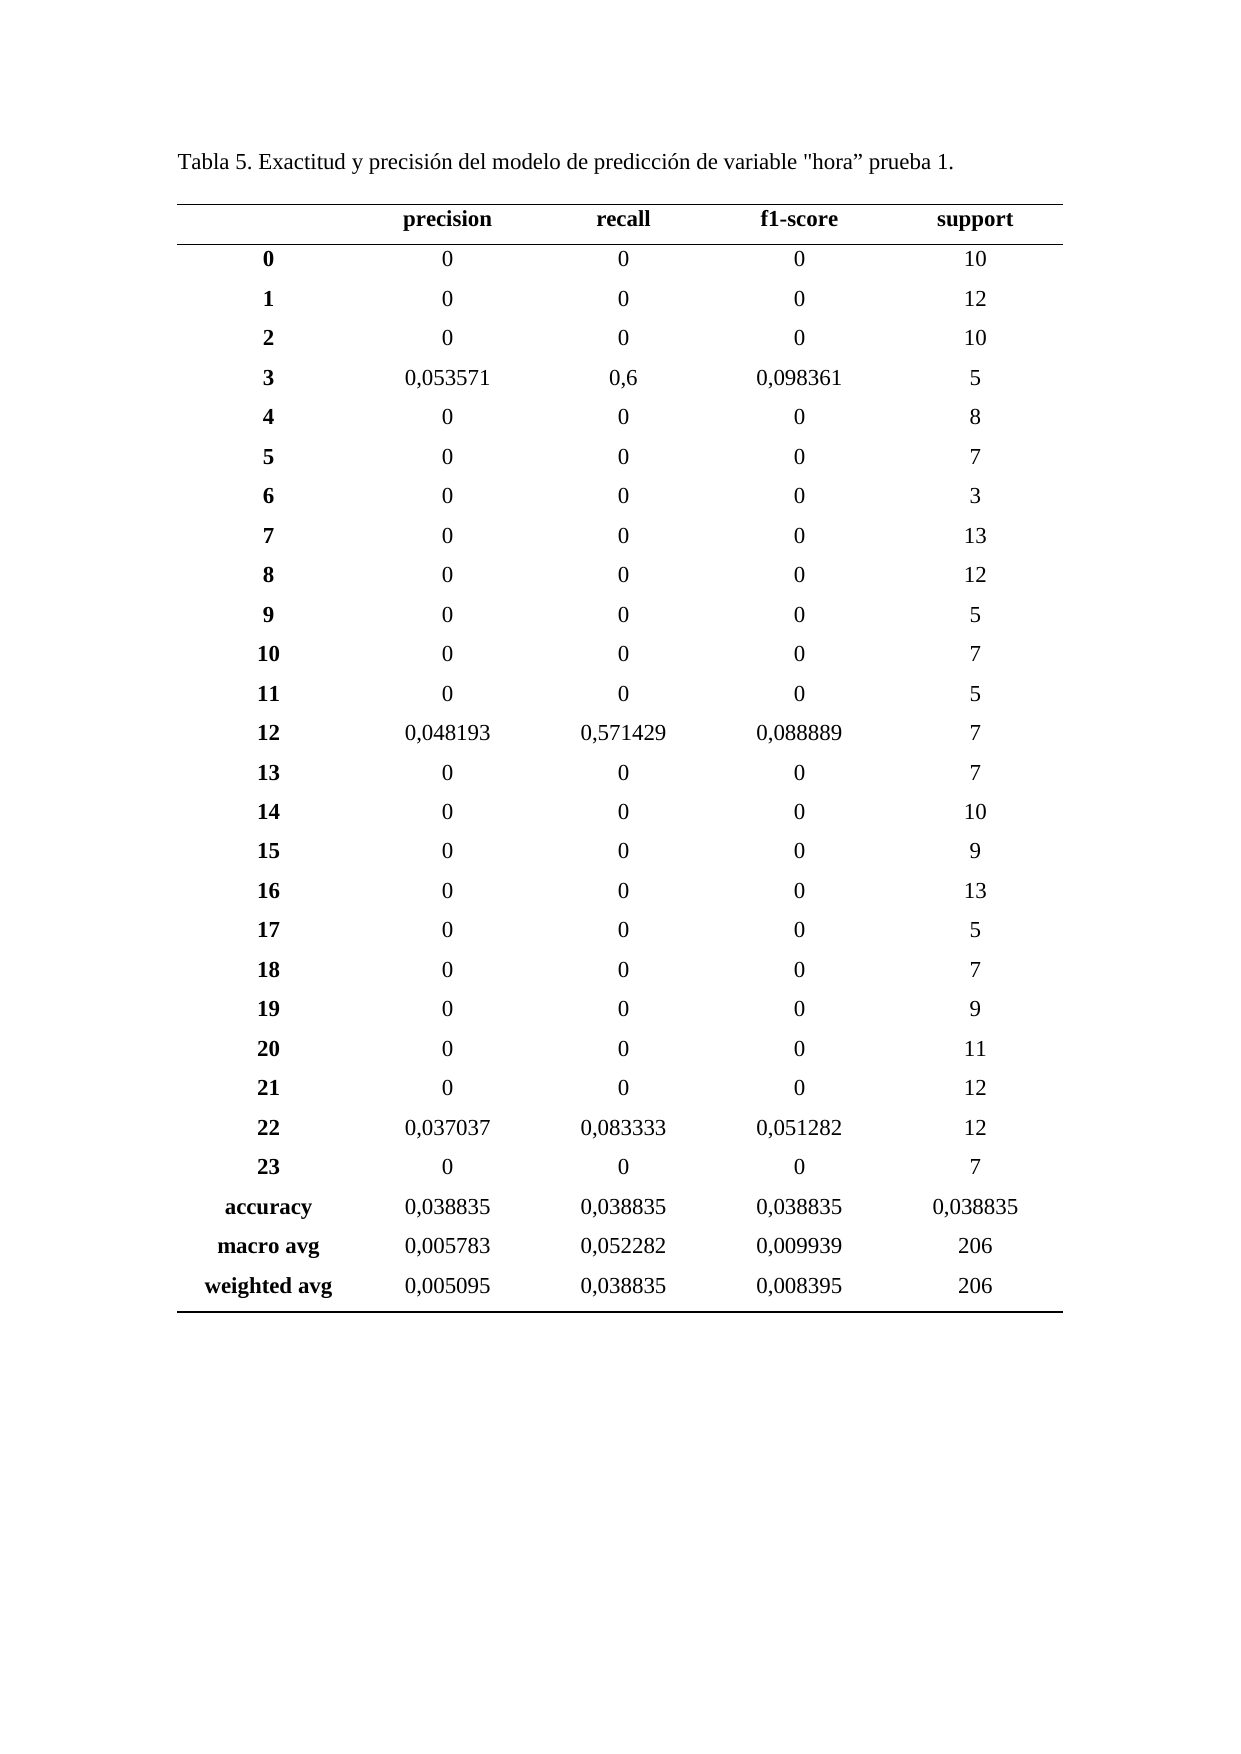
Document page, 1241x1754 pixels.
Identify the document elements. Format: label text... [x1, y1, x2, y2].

table_cell 12 [887, 1075, 1063, 1114]
table_cell 0 [535, 601, 711, 640]
table_cell 0 [711, 403, 887, 443]
table_cell 0 [711, 917, 887, 956]
table_cell 12 [887, 1114, 1063, 1153]
table_cell 0 [360, 759, 535, 798]
table_cell 0 [360, 403, 535, 443]
table_cell 5 [887, 917, 1063, 956]
table_cell 0 [711, 324, 887, 364]
table_cell 206 [887, 1272, 1063, 1311]
table_cell 0 [360, 482, 535, 522]
table_cell 7 [177, 522, 359, 561]
table_cell 0,052282 [535, 1233, 711, 1272]
table_cell 0 [535, 956, 711, 996]
table_cell 7 [887, 759, 1063, 798]
table_cell 9 [177, 601, 359, 640]
table_cell 0 [711, 640, 887, 680]
table_cell 0 [535, 680, 711, 719]
table_cell 0 [360, 324, 535, 364]
table_cell 0,037037 [360, 1114, 535, 1153]
table_cell 9 [887, 996, 1063, 1035]
table_cell 9 [887, 838, 1063, 877]
table_cell 0,008395 [711, 1272, 887, 1311]
table_cell 0,038835 [360, 1193, 535, 1232]
table_cell 0,005783 [360, 1233, 535, 1272]
table_cell 0,051282 [711, 1114, 887, 1153]
table_cell 5 [887, 364, 1063, 403]
table_cell 6 [177, 482, 359, 522]
table_cell 0 [535, 640, 711, 680]
table_cell 0 [711, 285, 887, 324]
table_header [177, 205, 359, 244]
table_cell macro avg [177, 1233, 359, 1272]
table_cell 10 [887, 324, 1063, 364]
table_cell 0 [711, 759, 887, 798]
table_cell 7 [887, 443, 1063, 482]
table_cell 10 [177, 640, 359, 680]
table_header f1-score [711, 205, 887, 244]
table_cell 0 [360, 877, 535, 917]
table_cell 0 [711, 1035, 887, 1074]
table_cell 0 [360, 838, 535, 877]
table_cell 0 [360, 996, 535, 1035]
table_cell 0,083333 [535, 1114, 711, 1153]
table_cell 0 [177, 245, 359, 285]
table_cell 0 [535, 443, 711, 482]
table_cell 0 [360, 917, 535, 956]
table_cell 0 [360, 798, 535, 838]
table_cell 8 [177, 561, 359, 601]
table_header recall [535, 205, 711, 244]
table_cell 22 [177, 1114, 359, 1153]
table_cell 13 [887, 522, 1063, 561]
table_cell 1 [177, 285, 359, 324]
table_cell 0 [360, 285, 535, 324]
table_cell weighted avg [177, 1272, 359, 1311]
table_cell 0 [535, 324, 711, 364]
table_header precision [360, 205, 535, 244]
table_cell 14 [177, 798, 359, 838]
table_cell 0,048193 [360, 719, 535, 759]
table_cell 11 [177, 680, 359, 719]
table_cell 0 [535, 917, 711, 956]
table_cell 0 [535, 285, 711, 324]
table_cell 206 [887, 1233, 1063, 1272]
table_cell 0,038835 [711, 1193, 887, 1232]
table_cell 0 [360, 561, 535, 601]
table_cell 0 [360, 956, 535, 996]
table_cell 20 [177, 1035, 359, 1074]
table_cell 0 [711, 877, 887, 917]
table_cell 0 [360, 640, 535, 680]
table_cell 0,571429 [535, 719, 711, 759]
table_header support [887, 205, 1063, 244]
table_cell 16 [177, 877, 359, 917]
table_cell 0 [711, 482, 887, 522]
table_cell 12 [177, 719, 359, 759]
table_cell 23 [177, 1154, 359, 1193]
table_cell 10 [887, 798, 1063, 838]
table_cell 13 [177, 759, 359, 798]
table_cell 0,053571 [360, 364, 535, 403]
table_cell 0 [360, 1154, 535, 1193]
table_cell 13 [887, 877, 1063, 917]
table_cell 0 [711, 561, 887, 601]
table_cell 12 [887, 561, 1063, 601]
table_cell 0 [711, 996, 887, 1035]
table_cell 0,005095 [360, 1272, 535, 1311]
table_cell 0 [711, 798, 887, 838]
table_cell 0 [535, 759, 711, 798]
table_cell 0 [360, 522, 535, 561]
table_cell 21 [177, 1075, 359, 1114]
table_cell 0 [711, 680, 887, 719]
table_cell 0 [360, 680, 535, 719]
table_cell 5 [887, 680, 1063, 719]
table_cell 0 [711, 601, 887, 640]
table_cell 2 [177, 324, 359, 364]
table_cell 3 [177, 364, 359, 403]
table_cell 0 [535, 1075, 711, 1114]
table_cell 19 [177, 996, 359, 1035]
table_cell 0,098361 [711, 364, 887, 403]
table_cell 0 [535, 245, 711, 285]
table_cell 0,038835 [887, 1193, 1063, 1232]
table_cell 0 [360, 1075, 535, 1114]
table_cell 7 [887, 640, 1063, 680]
table_cell 3 [887, 482, 1063, 522]
table_cell 0 [535, 1035, 711, 1074]
table_cell 0,038835 [535, 1272, 711, 1311]
table_cell 0 [535, 561, 711, 601]
table_cell 0 [360, 601, 535, 640]
table_cell 0 [711, 522, 887, 561]
table_cell 0 [535, 522, 711, 561]
table_cell 17 [177, 917, 359, 956]
table_cell 0 [535, 482, 711, 522]
table_cell 0 [711, 1154, 887, 1193]
table_cell 0 [535, 996, 711, 1035]
table_cell 0 [711, 245, 887, 285]
table_cell 0 [535, 877, 711, 917]
table_cell 5 [887, 601, 1063, 640]
table_cell 0,038835 [535, 1193, 711, 1232]
table_cell 11 [887, 1035, 1063, 1074]
table_cell 0 [535, 798, 711, 838]
table_cell 5 [177, 443, 359, 482]
table_cell 0 [711, 1075, 887, 1114]
table_cell 12 [887, 285, 1063, 324]
text Tabla 5. Exactitud y precisión del modelo de predicción de variable "hora” prueba 1. [177, 148, 1063, 174]
table_cell 15 [177, 838, 359, 877]
table_cell 10 [887, 245, 1063, 285]
table_cell 0 [360, 245, 535, 285]
table_cell 0 [711, 838, 887, 877]
table_cell accuracy [177, 1193, 359, 1232]
table_cell 0,088889 [711, 719, 887, 759]
table_cell 0,009939 [711, 1233, 887, 1272]
table_cell 4 [177, 403, 359, 443]
table_cell 0 [360, 1035, 535, 1074]
table_cell 7 [887, 719, 1063, 759]
table_cell 0 [535, 838, 711, 877]
table_cell 8 [887, 403, 1063, 443]
table_cell 0 [535, 1154, 711, 1193]
table_cell 0,6 [535, 364, 711, 403]
table_cell 18 [177, 956, 359, 996]
table_cell 0 [360, 443, 535, 482]
table_cell 0 [711, 443, 887, 482]
table_cell 0 [535, 403, 711, 443]
table_cell 7 [887, 1154, 1063, 1193]
table_cell 7 [887, 956, 1063, 996]
table_cell 0 [711, 956, 887, 996]
